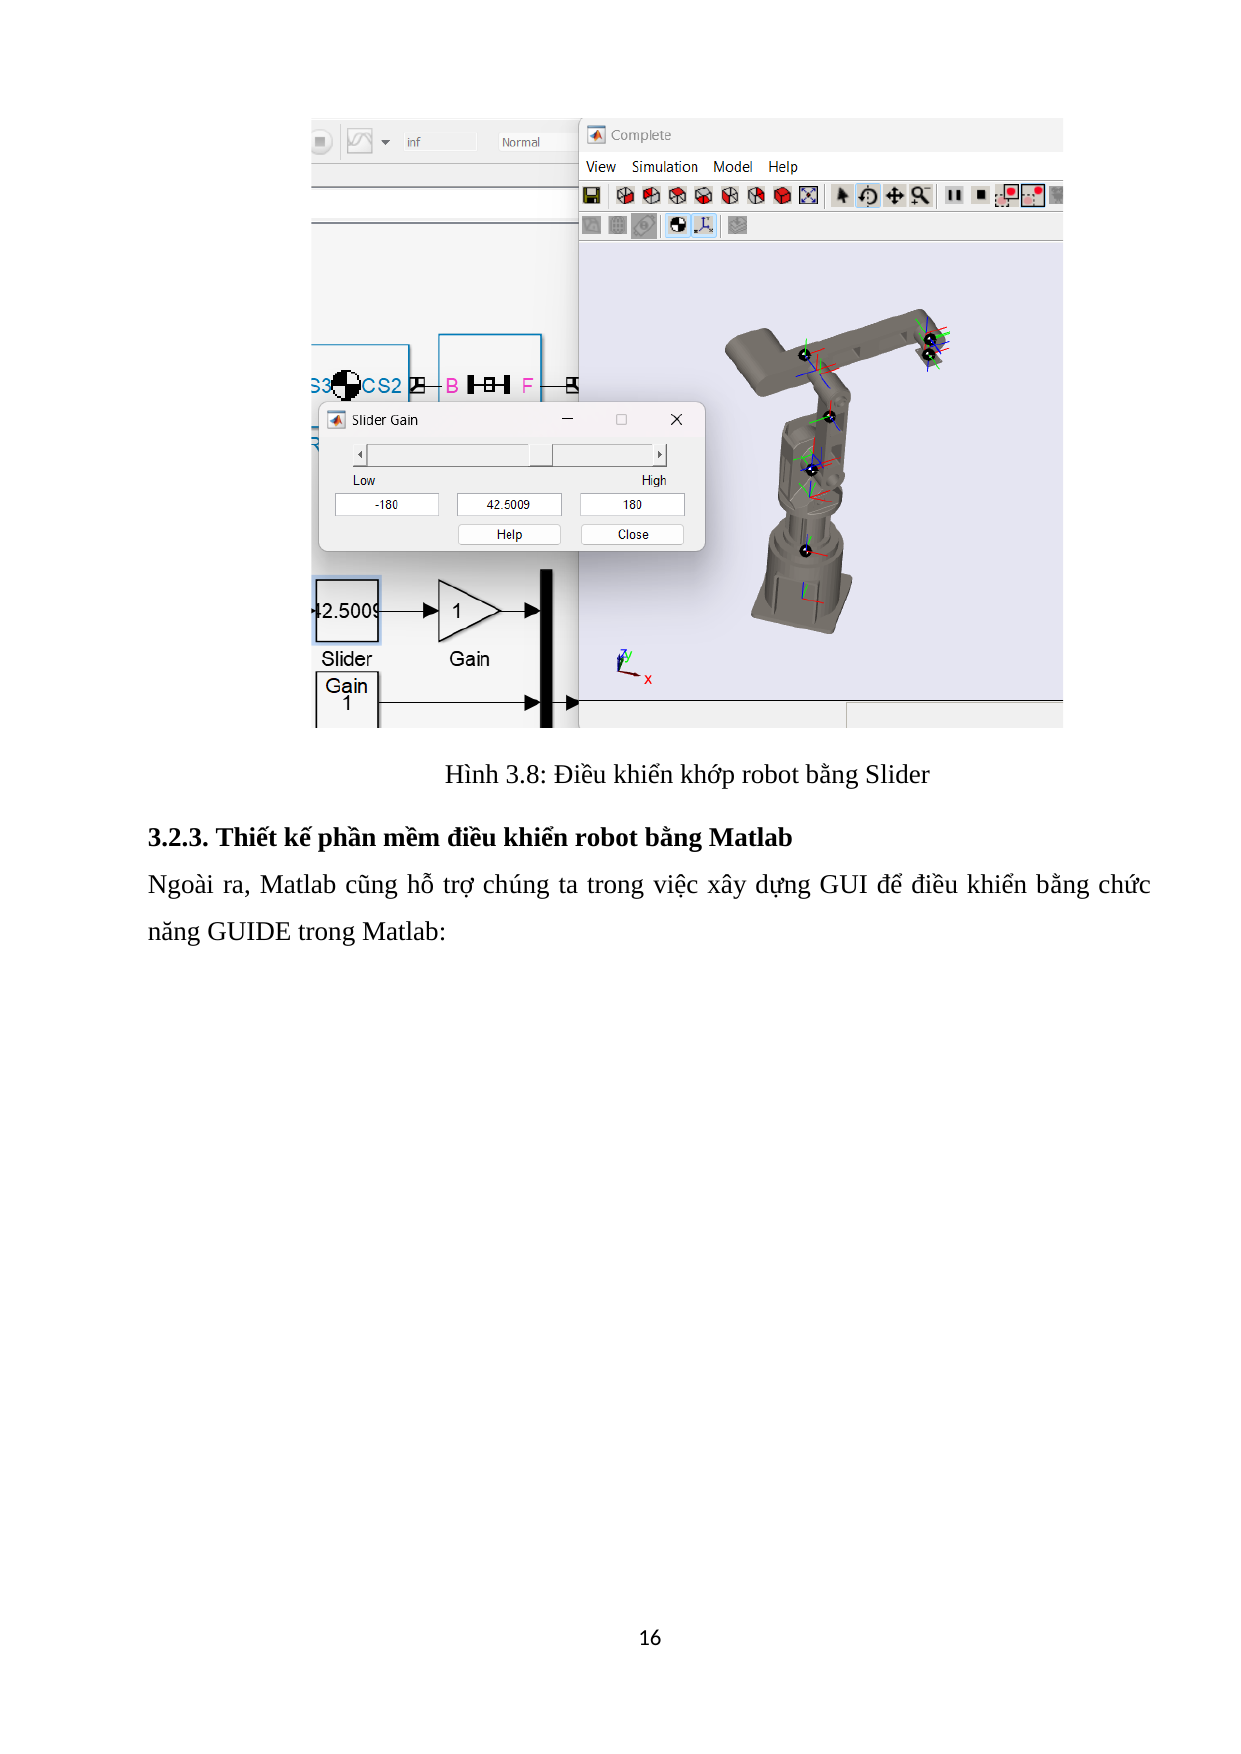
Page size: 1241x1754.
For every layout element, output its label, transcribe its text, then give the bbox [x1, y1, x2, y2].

picture [311, 118, 1064, 728]
text Hình 3.8: Điều khiển khớp robot bằng Slider [223, 758, 1152, 789]
text Ngoài ra, Matlab cũng hỗ trợ chúng ta trong việc xây dựng GUI để điều khiển bằng chức năng GUIDE trong Matlab: [148, 868, 1152, 946]
subtitle 3.2.3. Thiết kế phần mềm điều khiển robot bằng Matlab [148, 821, 1152, 852]
